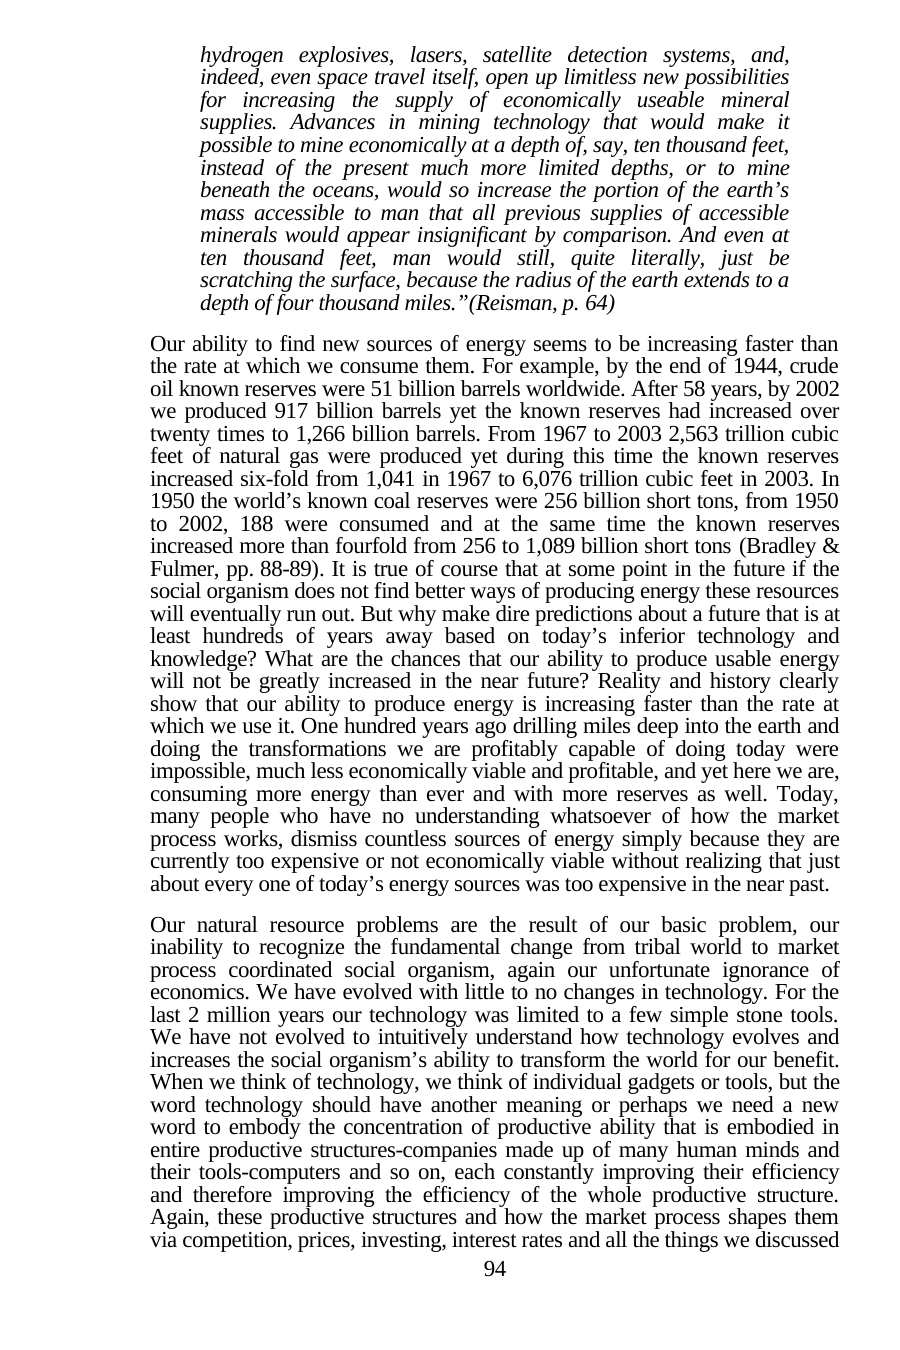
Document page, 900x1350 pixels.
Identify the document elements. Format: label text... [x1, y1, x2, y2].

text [200, 45, 790, 315]
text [150, 915, 840, 1252]
text Our ability to find new sources of energy seems to be increasing faster than the rate at which we consume them. For example, by the end of 1944, crude oil known reserves were 51 billion barrels worldwide. After 58 years, by 2002 we produced 917 billion barrels yet the known reserves had increased over twenty times to 1,266 billion barrels. From 1967 to 2003 2,563 trillion cubic feet of natural gas were produced yet during this time the known reserves increased six-fold from 1,041 in 1967 to 6,076 trillion cubic feet in 2003. In 1950 the world’s known coal reserves were 256 billion short tons, from 1950 to 2002, 188 were consumed and at the same time the known reserves increased more than fourfold from 256 to 1,089 billion short tons (Bradley & Fulmer, pp. 88-89). It is true of course that at some point in the future if the social organism does not find better ways of producing energy these resources will eventually run out. But why make dire predictions about a future that is at least hundreds of years away based on today’s inferior technology and knowledge? What are the chances that our ability to produce usable energy will not be greatly increased in the near future? Reality and history clearly show that our ability to produce energy is increasing faster than the rate at which we use it. One hundred years ago drilling miles deep into the earth and doing the transformations we are profitably capable of doing today were impossible, much less economically viable and profitable, and yet here we are, consuming more energy than ever and with more reserves as well. Today, many people who have no understanding whatsoever of how the market process works, dismiss countless sources of energy simply because they are currently too expensive or not economically viable without realizing that just about every one of today’s energy sources was too expensive in the near past. [150, 334, 840, 896]
